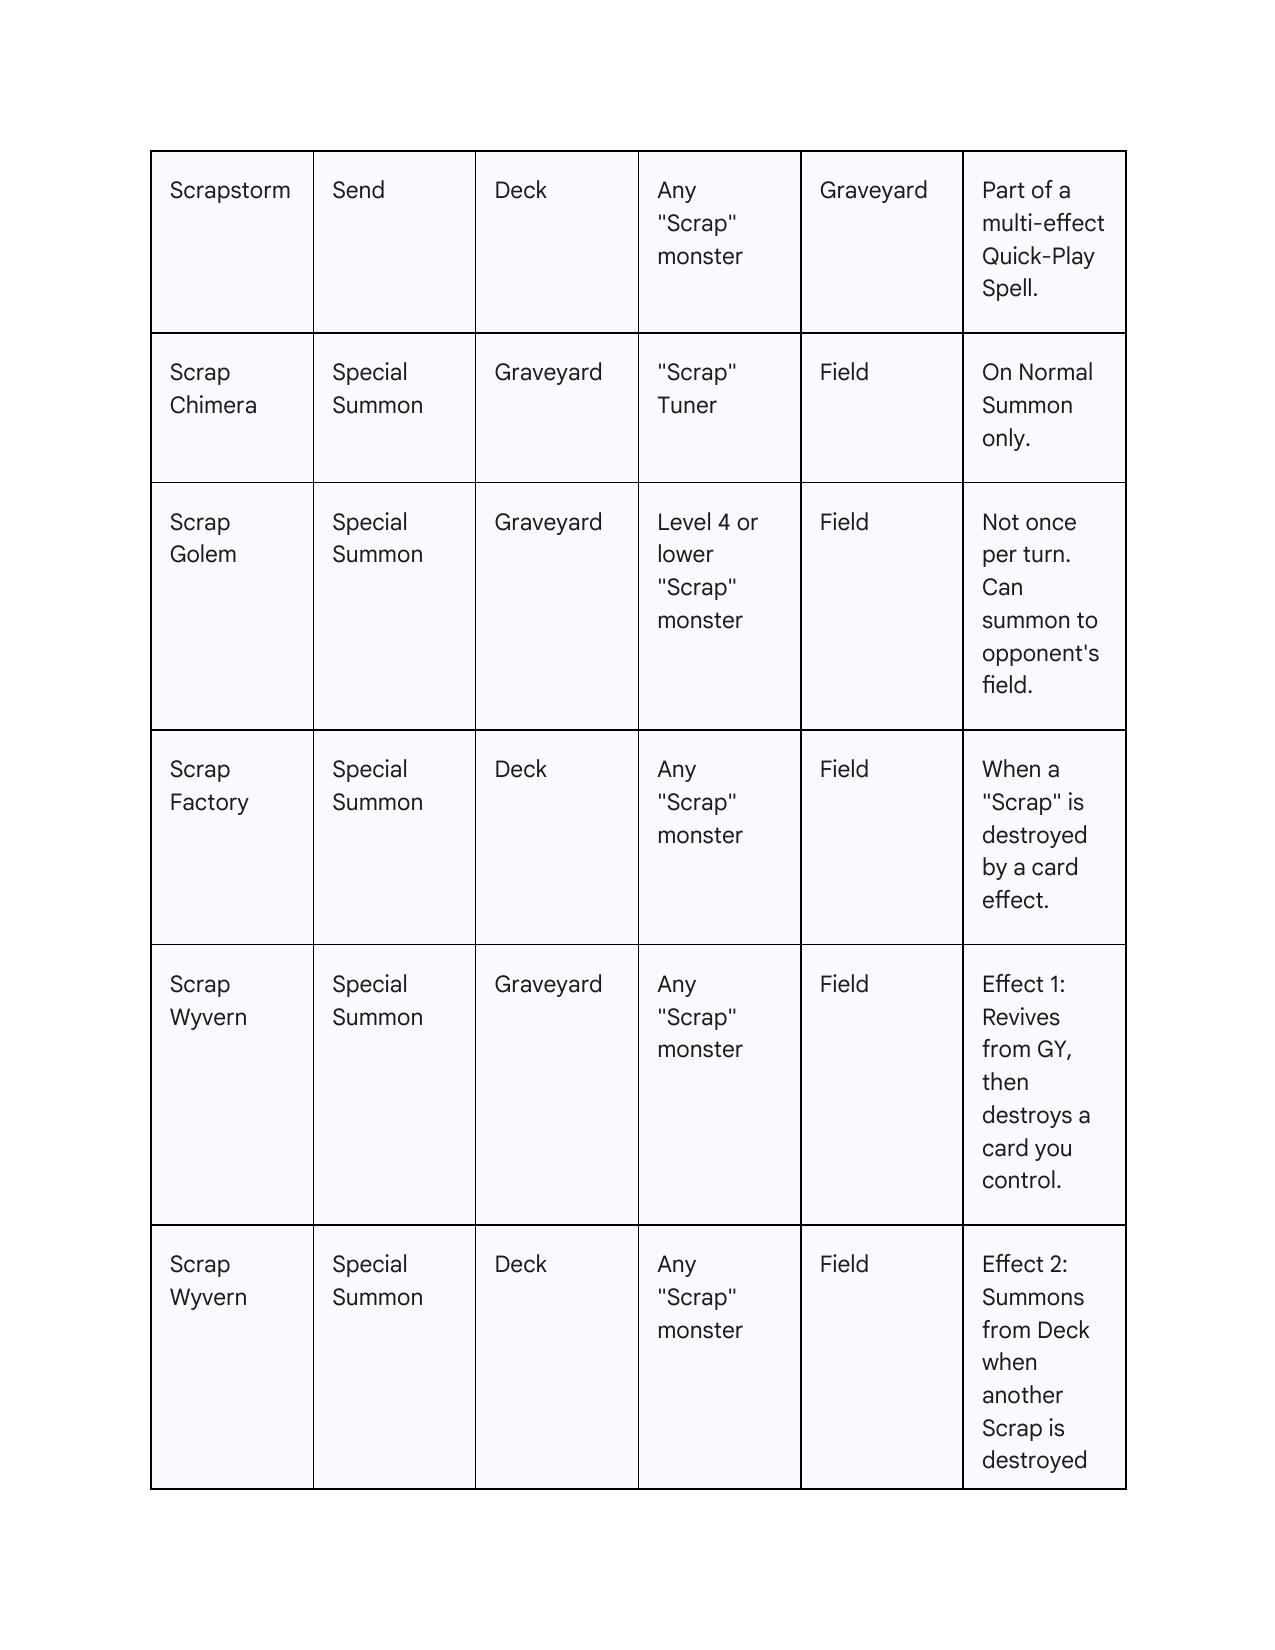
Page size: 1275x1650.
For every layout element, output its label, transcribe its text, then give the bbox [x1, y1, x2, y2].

table_cell Special Summon [314, 1226, 475, 1488]
table_cell On Normal Summon only. [964, 334, 1125, 481]
table_cell Special Summon [314, 334, 475, 481]
table_cell Field [802, 483, 962, 729]
table_cell Deck [476, 731, 638, 944]
table_cell Special Summon [314, 731, 475, 944]
table_cell Part of a multi-effect Quick-Play Spell. [964, 152, 1125, 332]
table_cell Deck [476, 152, 638, 332]
table_cell Graveyard [476, 945, 638, 1224]
table_cell Any "Scrap" monster [639, 1226, 800, 1488]
table_cell Field [802, 945, 962, 1224]
table_cell Any "Scrap" monster [639, 945, 800, 1224]
table_cell Any "Scrap" monster [639, 152, 800, 332]
table_cell When a "Scrap" is destroyed by a card effect. [964, 731, 1125, 944]
table_cell Scrapstorm [152, 152, 313, 332]
table_cell Scrap Golem [152, 483, 313, 729]
table_cell Field [802, 731, 962, 944]
table_cell Level 4 or lower "Scrap" monster [639, 483, 800, 729]
table_cell Special Summon [314, 945, 475, 1224]
table_cell Graveyard [476, 483, 638, 729]
table_cell Scrap Wyvern [152, 1226, 313, 1488]
table_cell Field [802, 334, 962, 481]
table_cell Scrap Factory [152, 731, 313, 944]
table_cell "Scrap" Tuner [639, 334, 800, 481]
table_cell Field [802, 1226, 962, 1488]
table_cell Graveyard [476, 334, 638, 481]
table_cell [964, 1226, 1125, 1488]
table_cell Scrap Chimera [152, 334, 313, 481]
table_cell Deck [476, 1226, 638, 1488]
table_cell Special Summon [314, 483, 475, 729]
table_cell Send [314, 152, 475, 332]
table_cell Graveyard [802, 152, 962, 332]
table_cell Not once per turn. Can summon to opponent's field. [964, 483, 1125, 729]
table_cell Scrap Wyvern [152, 945, 313, 1224]
table_cell Effect 1: Revives from GY, then destroys a card you control. [964, 945, 1125, 1224]
table_cell Any "Scrap" monster [639, 731, 800, 944]
